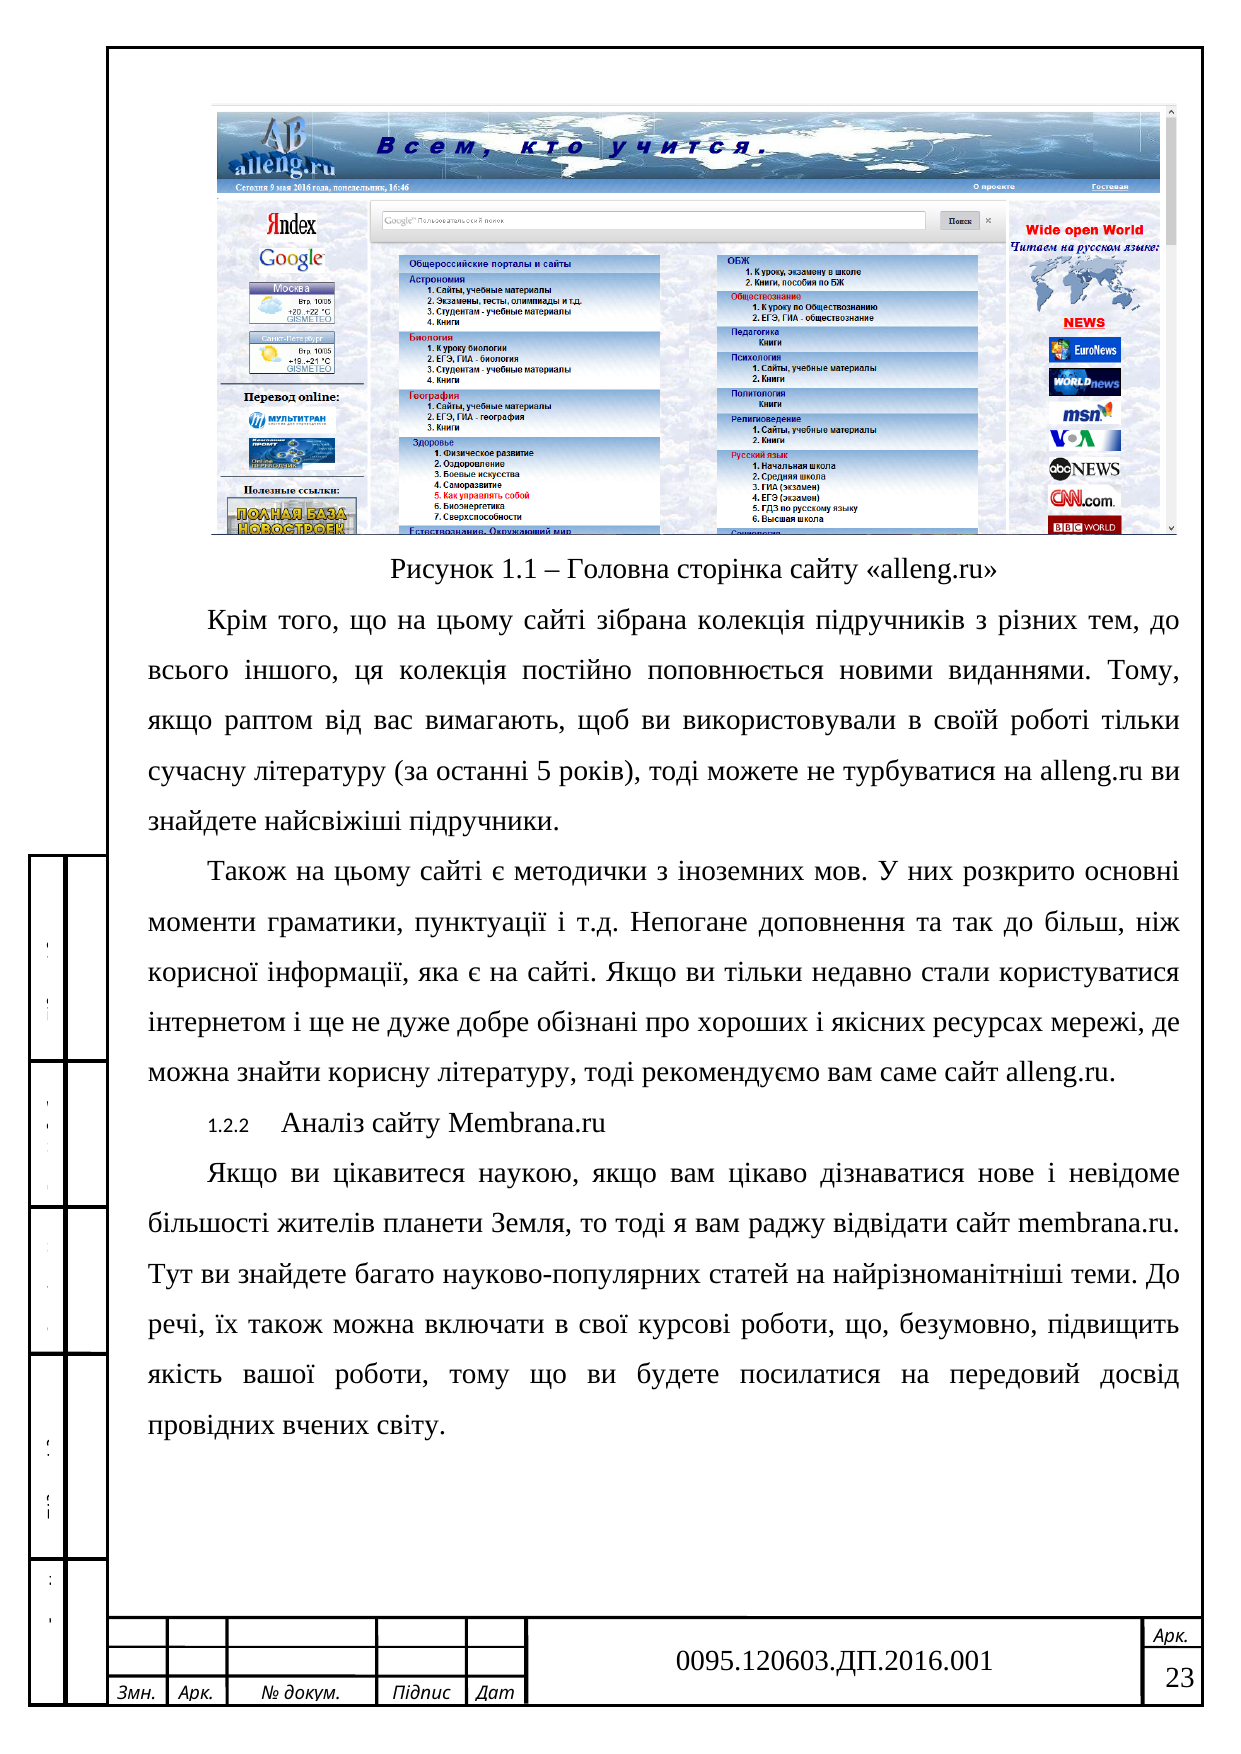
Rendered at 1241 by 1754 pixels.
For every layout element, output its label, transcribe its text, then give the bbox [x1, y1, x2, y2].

text Рисунок 1.1 – Головна сторінка сайту «alleng.ru» [148, 551, 1181, 585]
text Також на цьому сайті є методички з іноземних мов. У них розкрито основні моменти граматики, пунктуації і т.д. Непогане доповнення та так до більш, ніж корисної інформації, яка є на сайті. Якщо ви тільки недавно стали користуватися інтернетом і ще не дуже добре обізнані про хороших і якісних ресурсах мережі, де можна знайти корисну літературу, тоді рекомендуємо вам саме сайт alleng.ru. [148, 853, 1181, 1088]
text Крім того, що на цьому сайті зібрана колекція підручників з різних тем, до всього іншого, ця колекція постійно поповнюється новими виданнями. Тому, якщо раптом від вас вимагають, щоб ви використовували в своїй роботі тільки сучасну літературу (за останні 5 років), тоді можете не турбуватися на alleng.ru ви знайдете найсвіжіші підручники. [148, 602, 1181, 837]
picture [211, 103, 1177, 535]
text Якщо ви цікавитеся наукою, якщо вам цікаво дізнаватися нове і невідоме більшості жителів планети Земля, то тоді я вам раджу відвідати сайт membrana.ru. Тут ви знайдете багато науково-популярних статей на найрізноманітніші теми. До речі, їх також можна включати в свої курсові роботи, що, безумовно, підвищить якість вашої роботи, тому що ви будете посилатися на передовий досвід провідних вчених світу. [148, 1155, 1181, 1440]
subtitle Аналіз сайту Membrana.ru [133, 1105, 1181, 1138]
